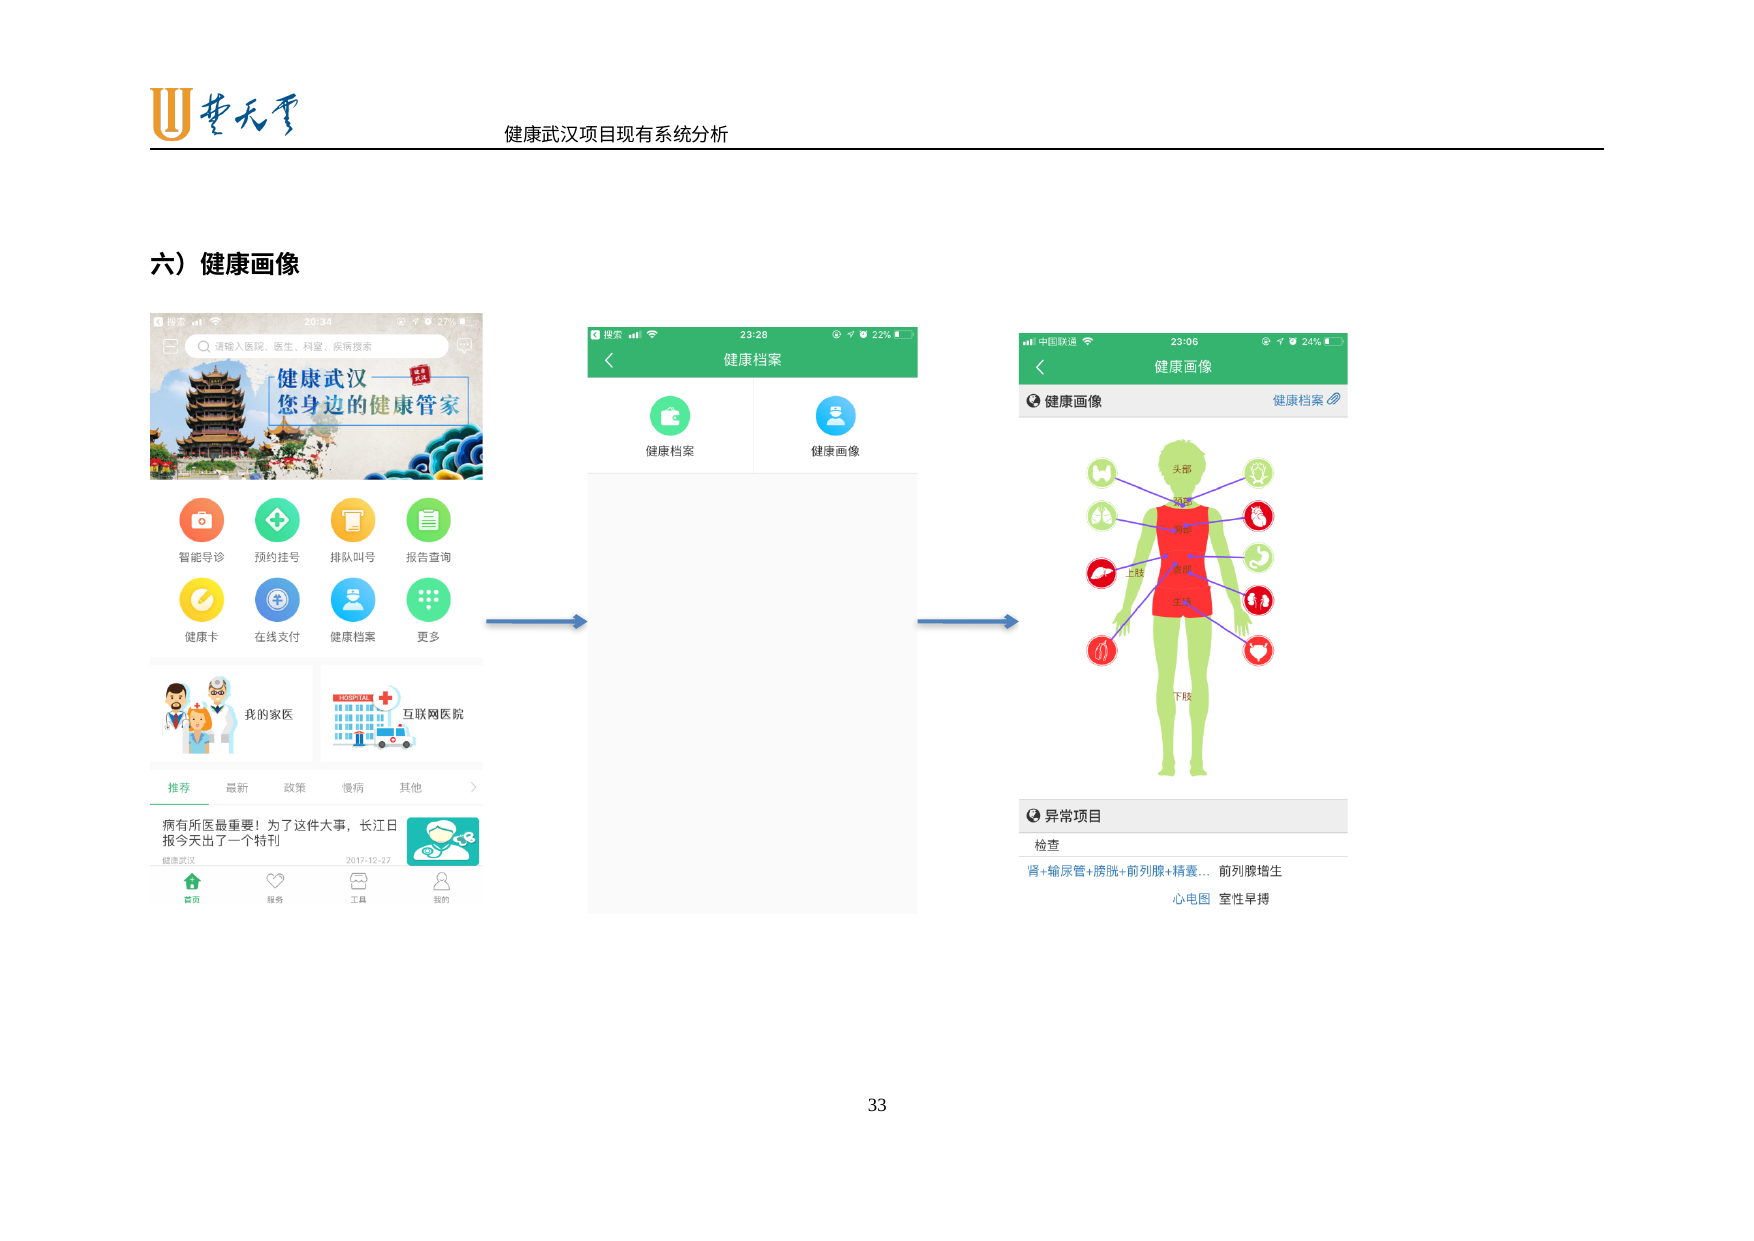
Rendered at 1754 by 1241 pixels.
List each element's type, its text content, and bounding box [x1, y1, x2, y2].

picture [587, 327, 918, 914]
text 六）健康画像 [150, 230, 1604, 295]
picture [150, 313, 483, 905]
picture [1018, 333, 1348, 919]
picture [150, 88, 298, 141]
